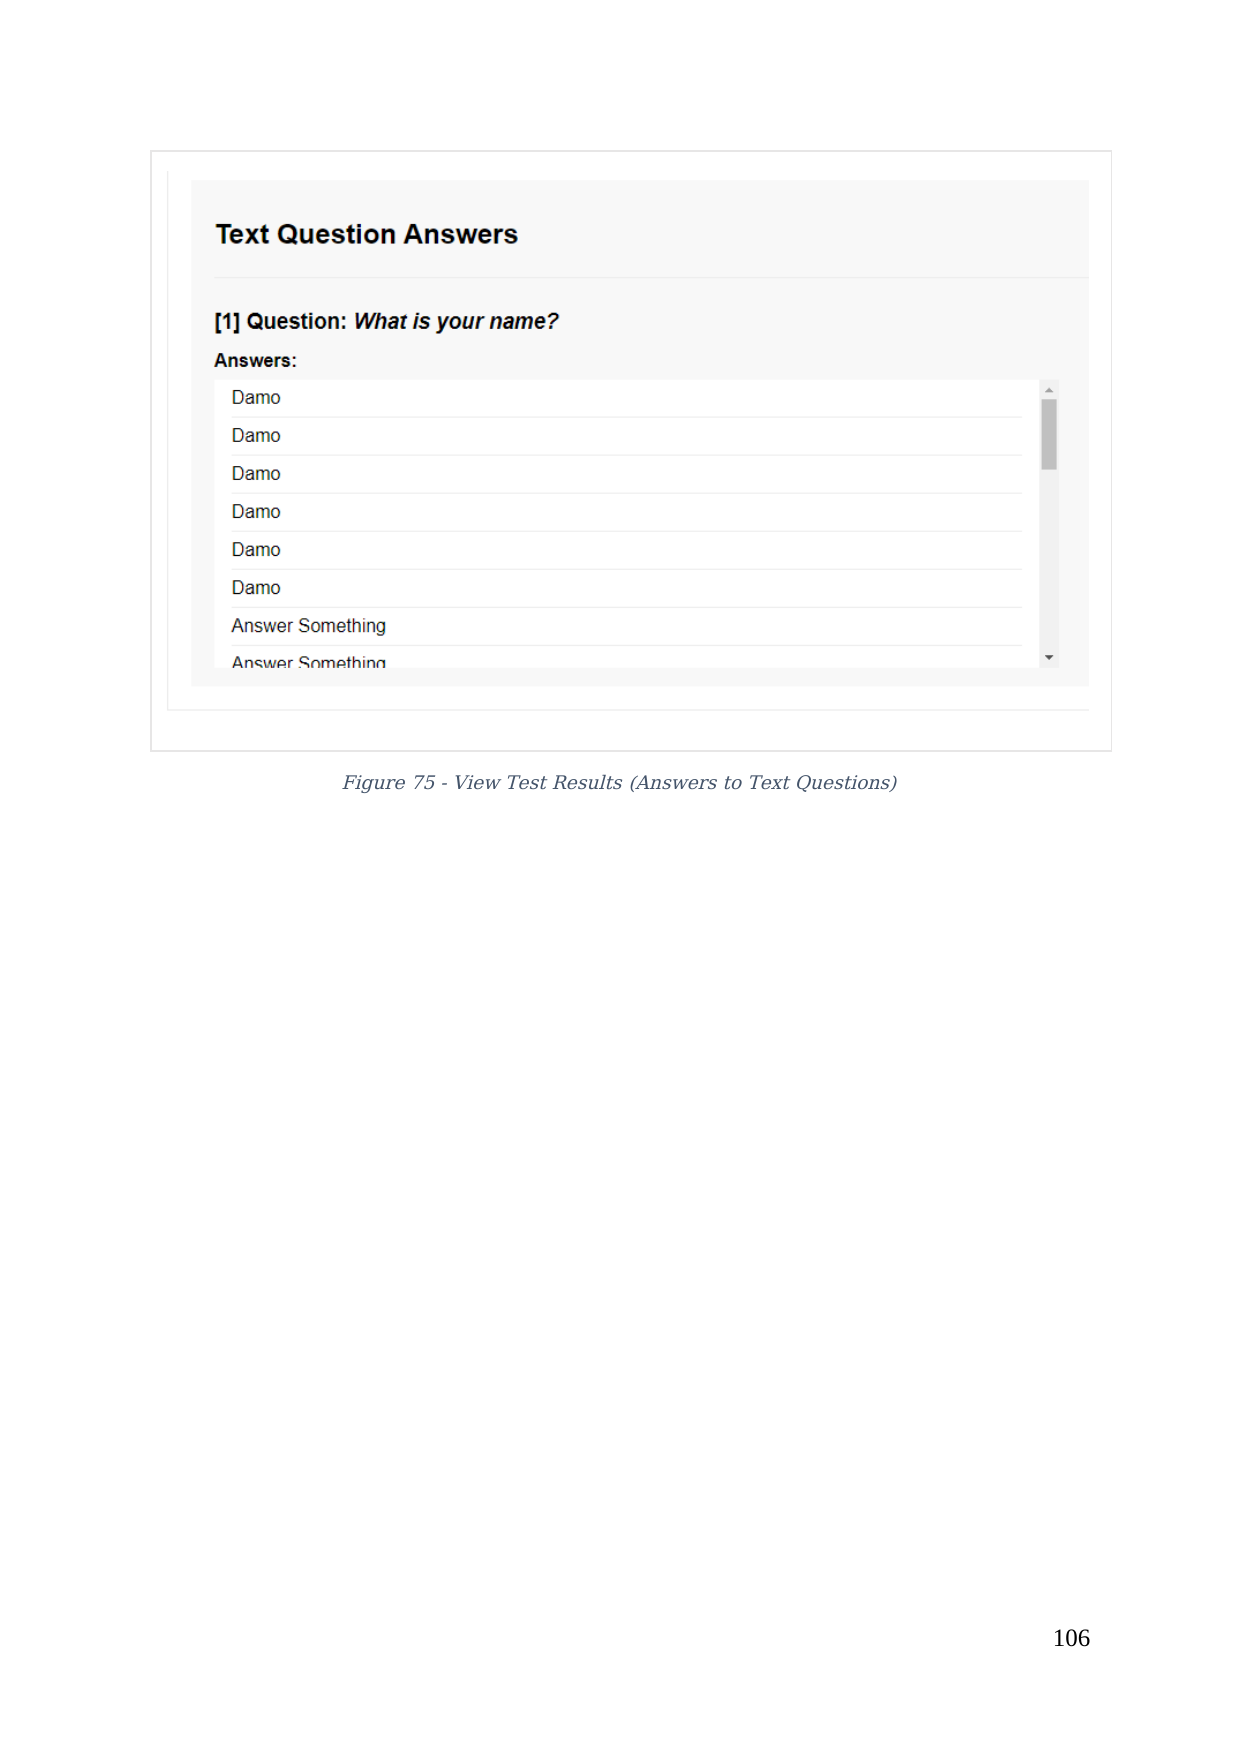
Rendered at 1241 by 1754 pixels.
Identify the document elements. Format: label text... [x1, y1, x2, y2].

text Figure - View Test Results (Answers to Text Questions) [150, 771, 1090, 793]
picture [152, 171, 1089, 750]
